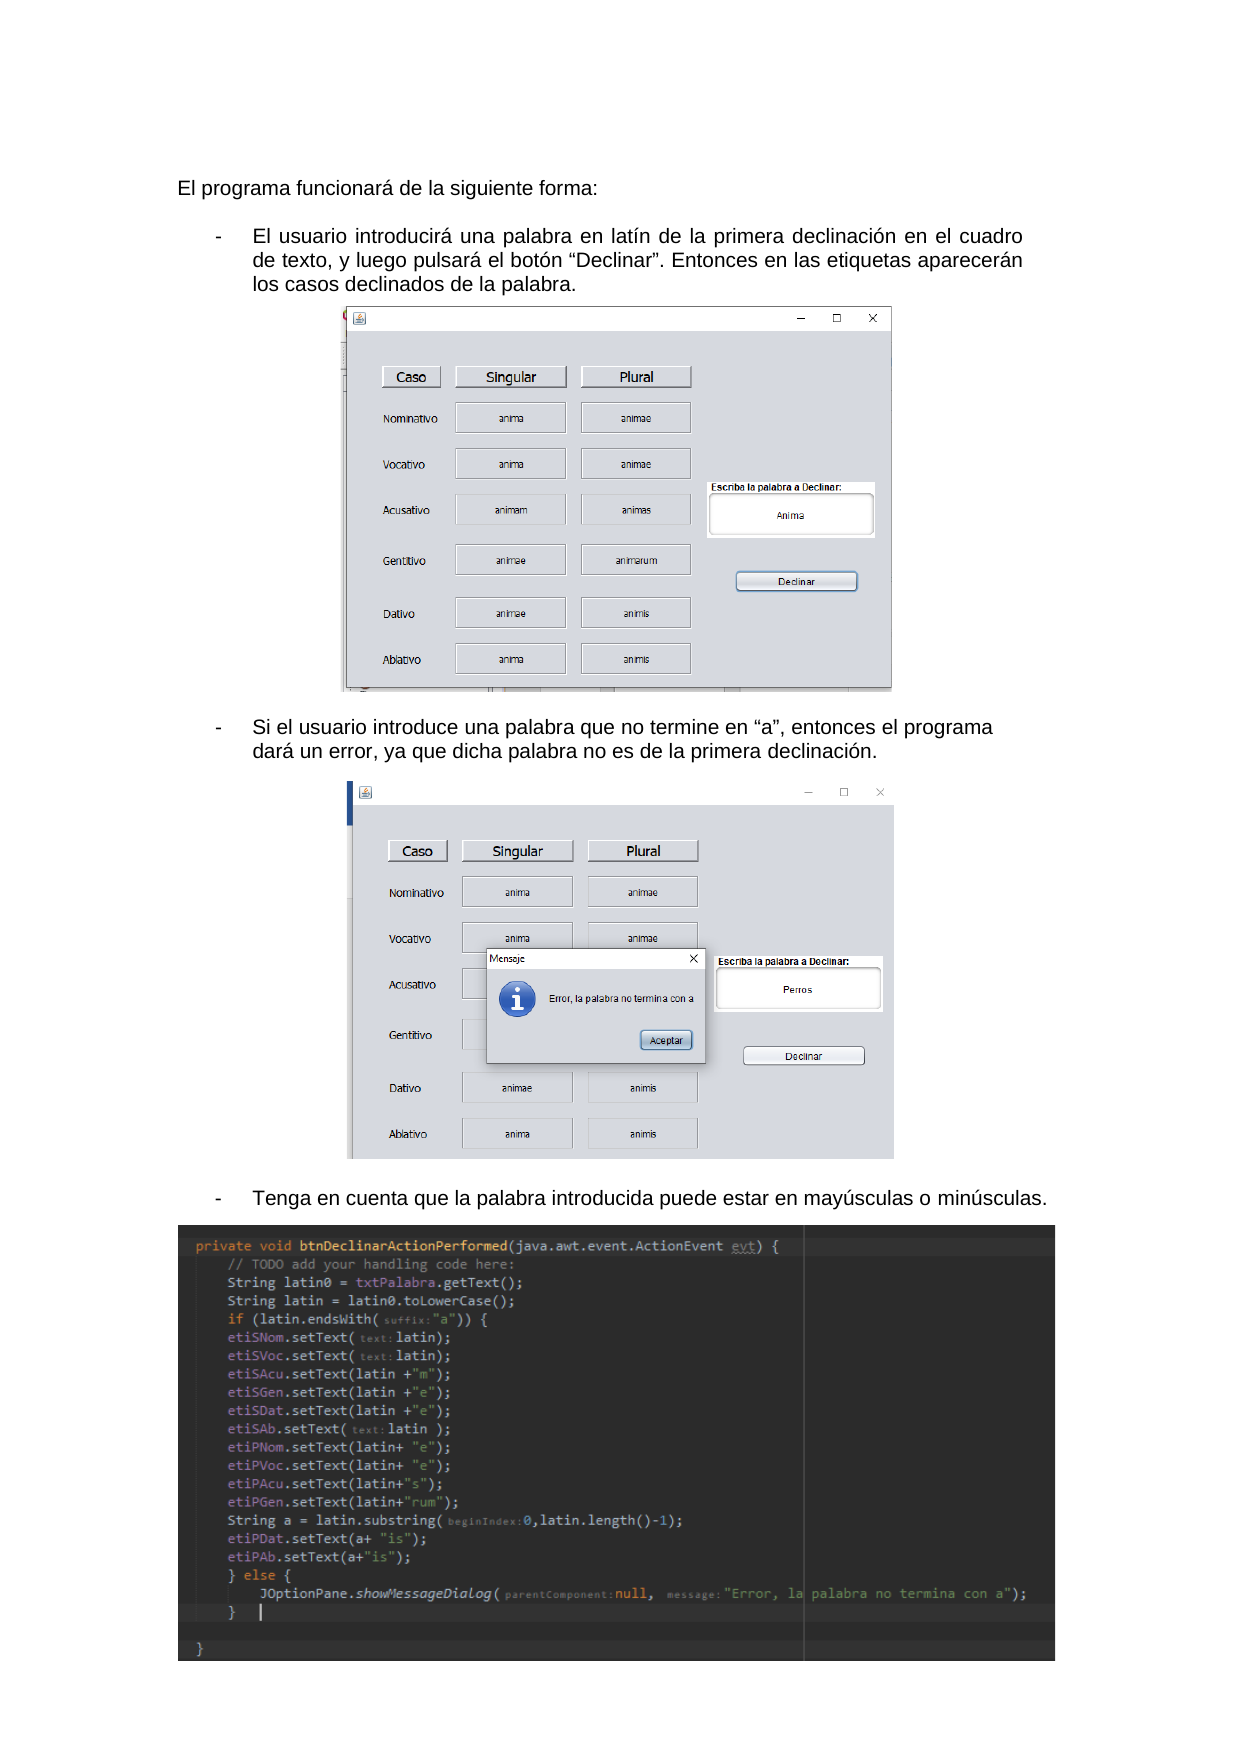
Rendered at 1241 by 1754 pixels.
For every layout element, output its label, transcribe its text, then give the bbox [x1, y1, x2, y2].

picture [340, 306, 892, 692]
list El usuario introducirá una palabra en latín de la primera declinación en el cuadro de texto, y luego pulsará el botón “Declinar”. Entonces en las etiquetas aparecerán los casos declinados de la palabra. [215, 224, 1024, 296]
picture [178, 1225, 1055, 1661]
picture [346, 781, 894, 1159]
text El programa funcionará de la siguiente forma: [177, 176, 1078, 200]
list Si el usuario introduce una palabra que no termine en “a”, entonces el programa dará un error, ya que dicha palabra no es de la primera declinación. [215, 715, 1039, 763]
list Tenga en cuenta que la palabra introducida puede estar en mayúsculas o minúsculas. [214, 1185, 1078, 1209]
